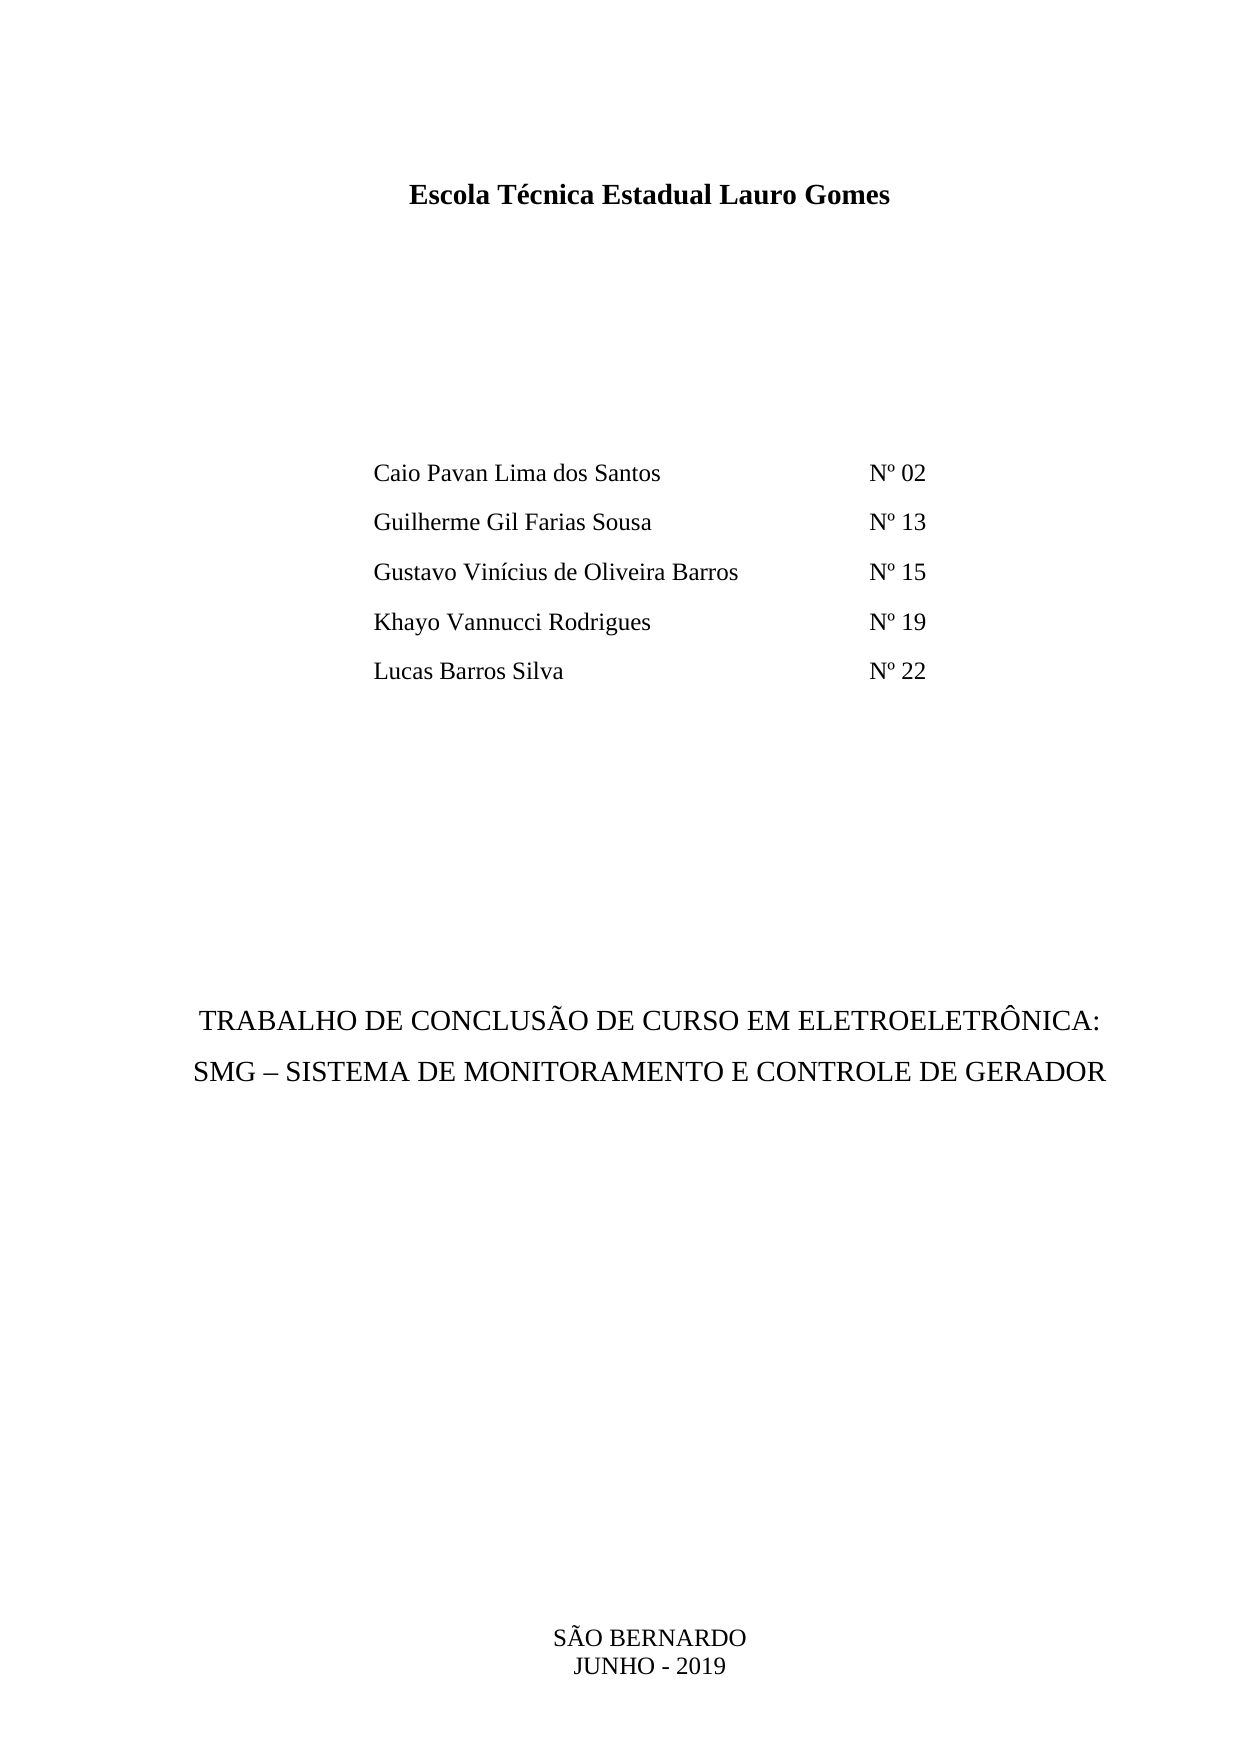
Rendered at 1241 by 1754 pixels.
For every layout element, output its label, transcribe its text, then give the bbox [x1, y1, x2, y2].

text Gustavo Vinícius de Oliveira Barros Nº 15 [177, 557, 1122, 586]
text Guilherme Gil Farias Sousa Nº 13 [177, 507, 1122, 536]
text Caio Pavan Lima dos Santos Nº 02 [177, 458, 1122, 487]
text Khayo Vannucci Rodrigues Nº 19 [177, 607, 1122, 635]
text Escola Técnica Estadual Lauro Gomes [177, 177, 1122, 211]
text Lucas Barros Silva Nº 22 [177, 656, 1122, 685]
text TRABALHO DE CONCLUSÃO DE CURSO EM ELETROELETRÔNICA: SMG – SISTEMA DE MONITORAMENTO E CONTROLE DE GERADOR [177, 1003, 1122, 1087]
